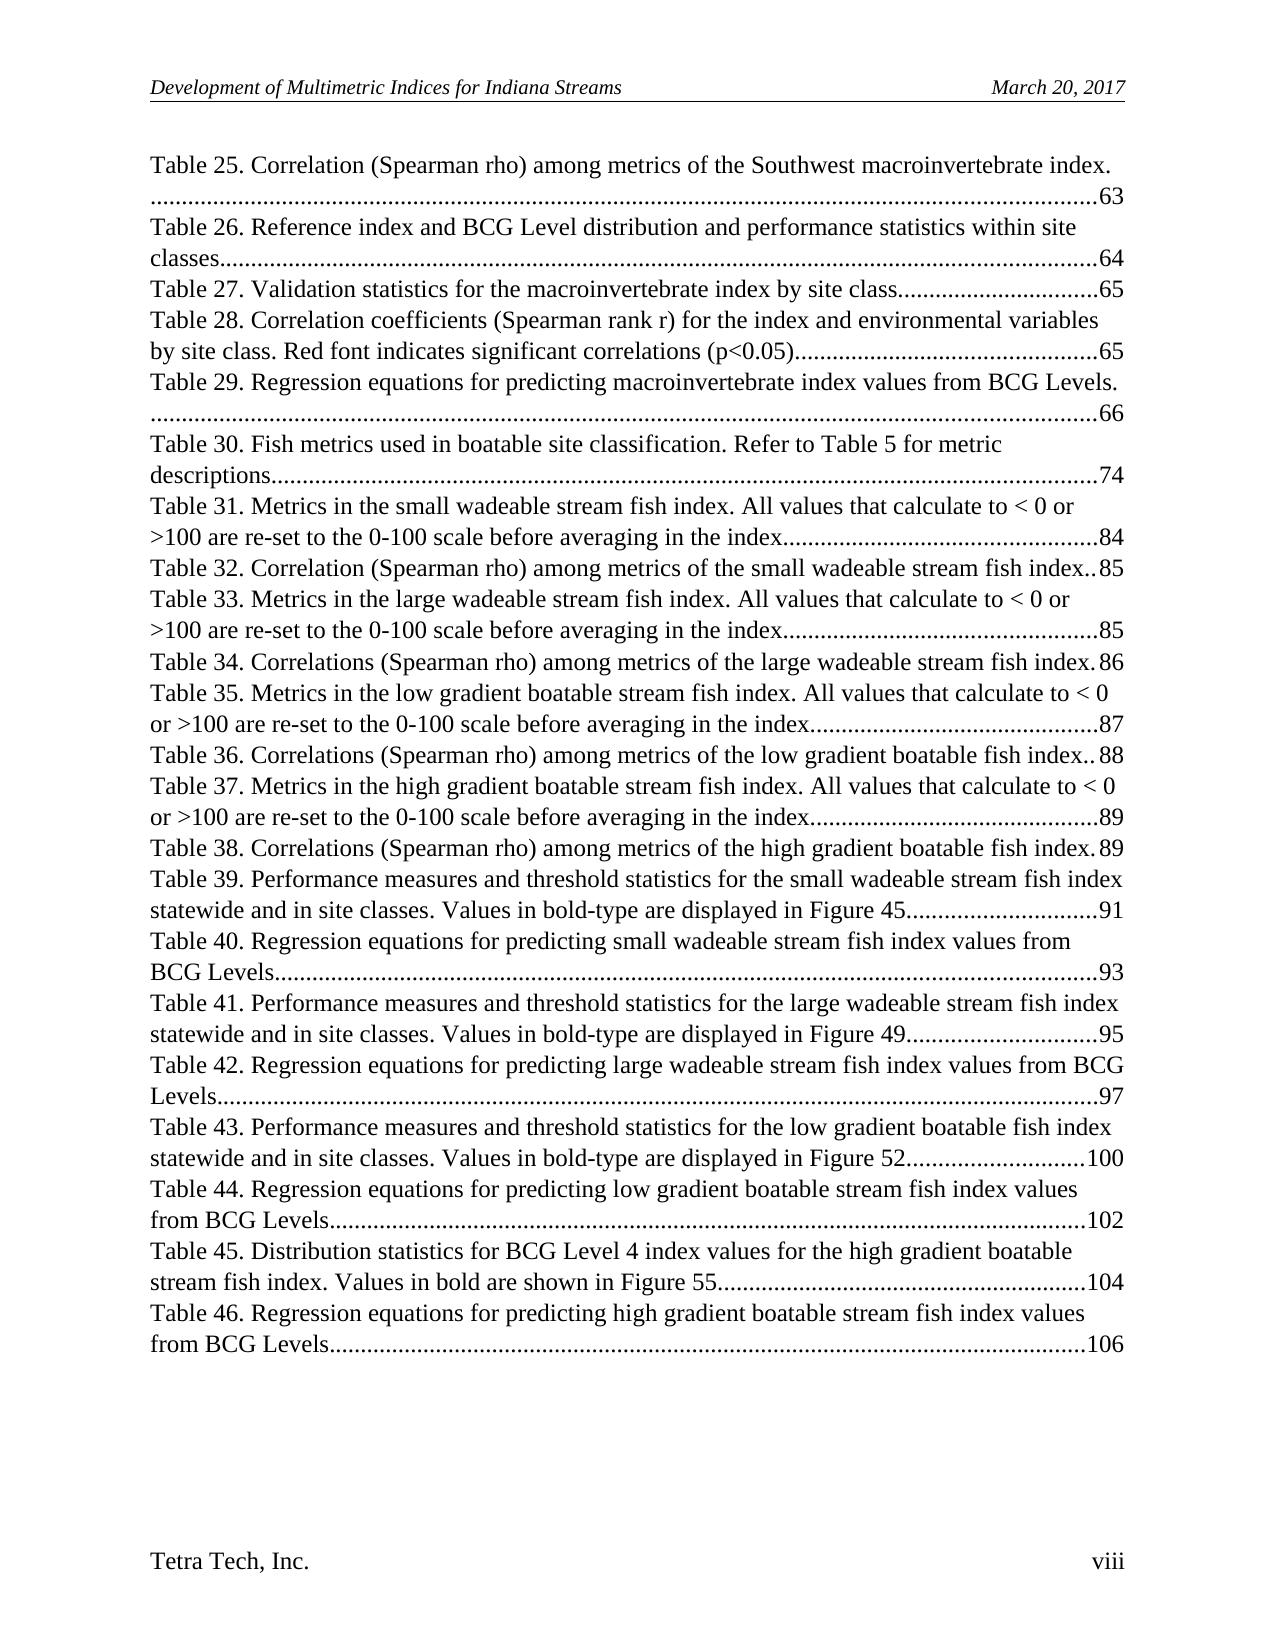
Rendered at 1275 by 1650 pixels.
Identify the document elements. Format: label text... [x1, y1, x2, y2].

text Table 40. Regression equations for predicting small wadeable stream fish index values from BCG Levels. 93 [150, 926, 1125, 986]
text Table 37. Metrics in the high gradient boatable stream fish index. All values that calculate to < 0 or >100 are re-set to the 0-100 scale before averaging in the index. 89 [150, 771, 1125, 831]
text Table 33. Metrics in the large wadeable stream fish index. All values that calculate to < 0 or >100 are re-set to the 0-100 scale before averaging in the index. 85 [150, 584, 1125, 644]
text Table 26. Reference index and BCG Level distribution and performance statistics within site classes. 64 [150, 212, 1125, 272]
text Table 44. Regression equations for predicting low gradient boatable stream fish index values from BCG Levels. 102 [150, 1174, 1125, 1234]
text Table 28. Correlation coefficients (Spearman rank r) for the index and environmental variables by site class. Red font indicates significant correlations (p<0.05). 65 [150, 305, 1125, 365]
text Table 38. Correlations (Spearman rho) among metrics of the high gradient boatable fish index. 89 [150, 833, 1125, 862]
text Table 31. Metrics in the small wadeable stream fish index. All values that calculate to < 0 or >100 are re-set to the 0-100 scale before averaging in the index. 84 [150, 491, 1125, 551]
text Table 43. Performance measures and threshold statistics for the low gradient boatable fish index statewide and in site classes. Values in bold-type are displayed in Figure 52. 100 [150, 1112, 1125, 1172]
text Table 39. Performance measures and threshold statistics for the small wadeable stream fish index statewide and in site classes. Values in bold-type are displayed in Figure 45. 91 [150, 864, 1125, 924]
text Table 45. Distribution statistics for BCG Level 4 index values for the high gradient boatable stream fish index. Values in bold are shown in Figure 55. 104 [150, 1236, 1125, 1296]
text Table 42. Regression equations for predicting large wadeable stream fish index values from BCG Levels. 97 [150, 1050, 1125, 1110]
text Table 46. Regression equations for predicting high gradient boatable stream fish index values from BCG Levels. 106 [150, 1298, 1125, 1358]
text Table 25. Correlation (Spearman rho) among metrics of the Southwest macroinvertebrate index. 63 [150, 150, 1125, 210]
text Table 35. Metrics in the low gradient boatable stream fish index. All values that calculate to < 0 or >100 are re-set to the 0-100 scale before averaging in the index. 87 [150, 678, 1125, 737]
text Table 36. Correlations (Spearman rho) among metrics of the low gradient boatable fish index. 88 [150, 740, 1125, 768]
text Table 27. Validation statistics for the macroinvertebrate index by site class. 65 [150, 274, 1125, 303]
text Table 29. Regression equations for predicting macroinvertebrate index values from BCG Levels. 66 [150, 367, 1125, 427]
text Table 32. Correlation (Spearman rho) among metrics of the small wadeable stream fish index. 85 [150, 553, 1125, 582]
text Table 34. Correlations (Spearman rho) among metrics of the large wadeable stream fish index. 86 [150, 647, 1125, 675]
text Table 30. Fish metrics used in boatable site classification. Refer to Table 5 for metric descriptions. 74 [150, 429, 1125, 489]
text Table 41. Performance measures and threshold statistics for the large wadeable stream fish index statewide and in site classes. Values in bold-type are displayed in Figure 49. 95 [150, 988, 1125, 1048]
